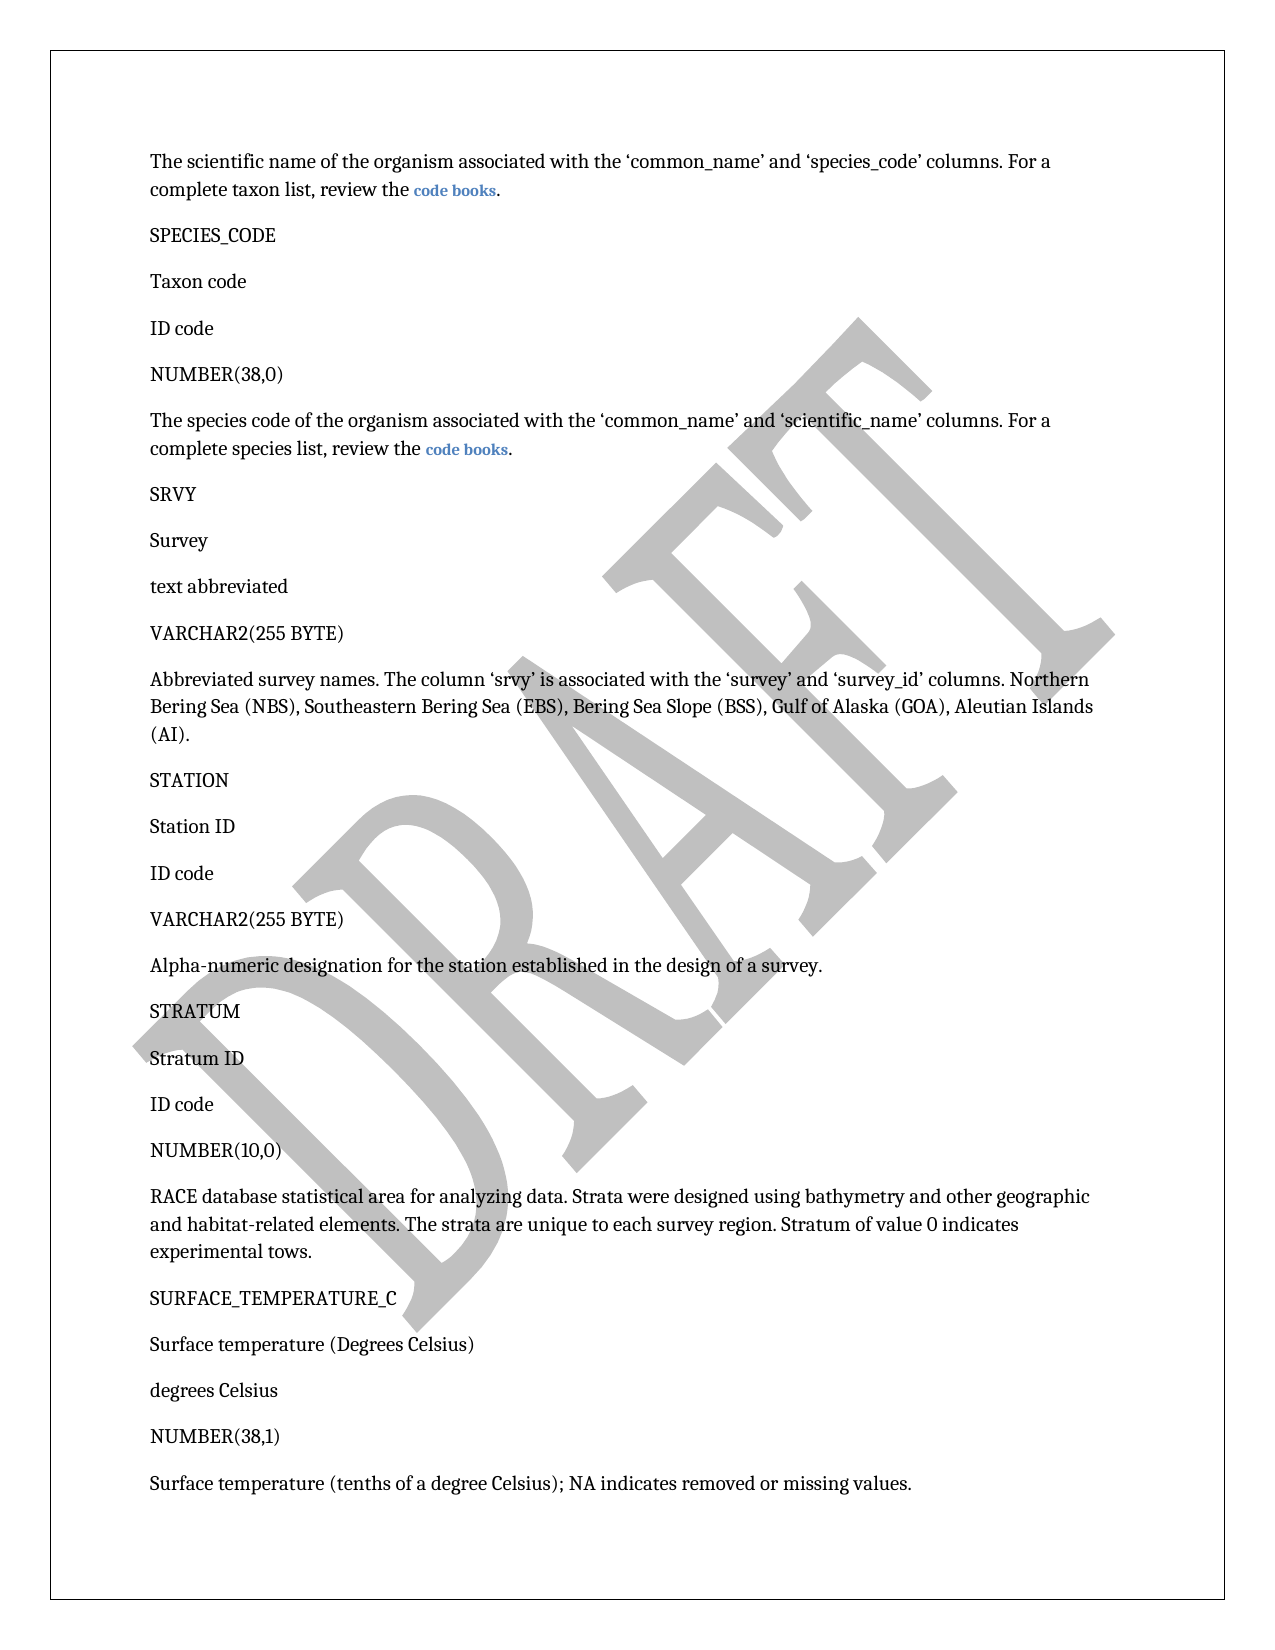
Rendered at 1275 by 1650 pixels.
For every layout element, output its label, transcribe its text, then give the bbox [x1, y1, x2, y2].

text ID code [150, 316, 1125, 340]
text text abbreviated [150, 575, 1125, 599]
text Taxon code [150, 270, 1125, 294]
text Abbreviated survey names. The column ‘srvy’ is associated with the ‘survey’ and ‘survey_id’ columns. Northern Bering Sea (NBS), Southeastern Bering Sea (EBS), Bering Sea Slope (BSS), Gulf of Alaska (GOA), Aleutian Islands (AI). [150, 667, 1125, 746]
text STATION [150, 769, 1125, 793]
text VARCHAR2(255 BYTE) [150, 621, 1125, 645]
text SRVY [150, 482, 1125, 506]
text degrees Celsius [150, 1379, 1125, 1403]
text NUMBER(10,0) [150, 1139, 1125, 1163]
text Surface temperature (tenths of a degree Celsius); NA indicates removed or missing values. [150, 1471, 1125, 1495]
text RACE database statistical area for analyzing data. Strata were designed using bathymetry and other geographic and habitat-related elements. The strata are unique to each survey region. Stratum of value 0 indicates experimental tows. [150, 1185, 1125, 1264]
text STRATUM [150, 1000, 1125, 1024]
text ID code [150, 861, 1125, 885]
text ID code [150, 1092, 1125, 1116]
text Station ID [150, 815, 1125, 839]
text NUMBER(38,0) [150, 362, 1125, 386]
text Surface temperature (Degrees Celsius) [150, 1332, 1125, 1356]
text SPECIES_CODE [150, 224, 1125, 248]
text Survey [150, 529, 1125, 553]
text The species code of the organism associated with the ‘common_name’ and ‘scientific_name’ columns. For a complete species list, review the code books. [150, 409, 1125, 460]
text The scientific name of the organism associated with the ‘common_name’ and ‘species_code’ columns. For a complete taxon list, review the code books. [150, 150, 1125, 201]
text NUMBER(38,1) [150, 1425, 1125, 1449]
text Alpha-numeric designation for the station established in the design of a survey. [150, 954, 1125, 978]
text SURFACE_TEMPERATURE_C [150, 1286, 1125, 1310]
text VARCHAR2(255 BYTE) [150, 907, 1125, 931]
text Stratum ID [150, 1046, 1125, 1070]
